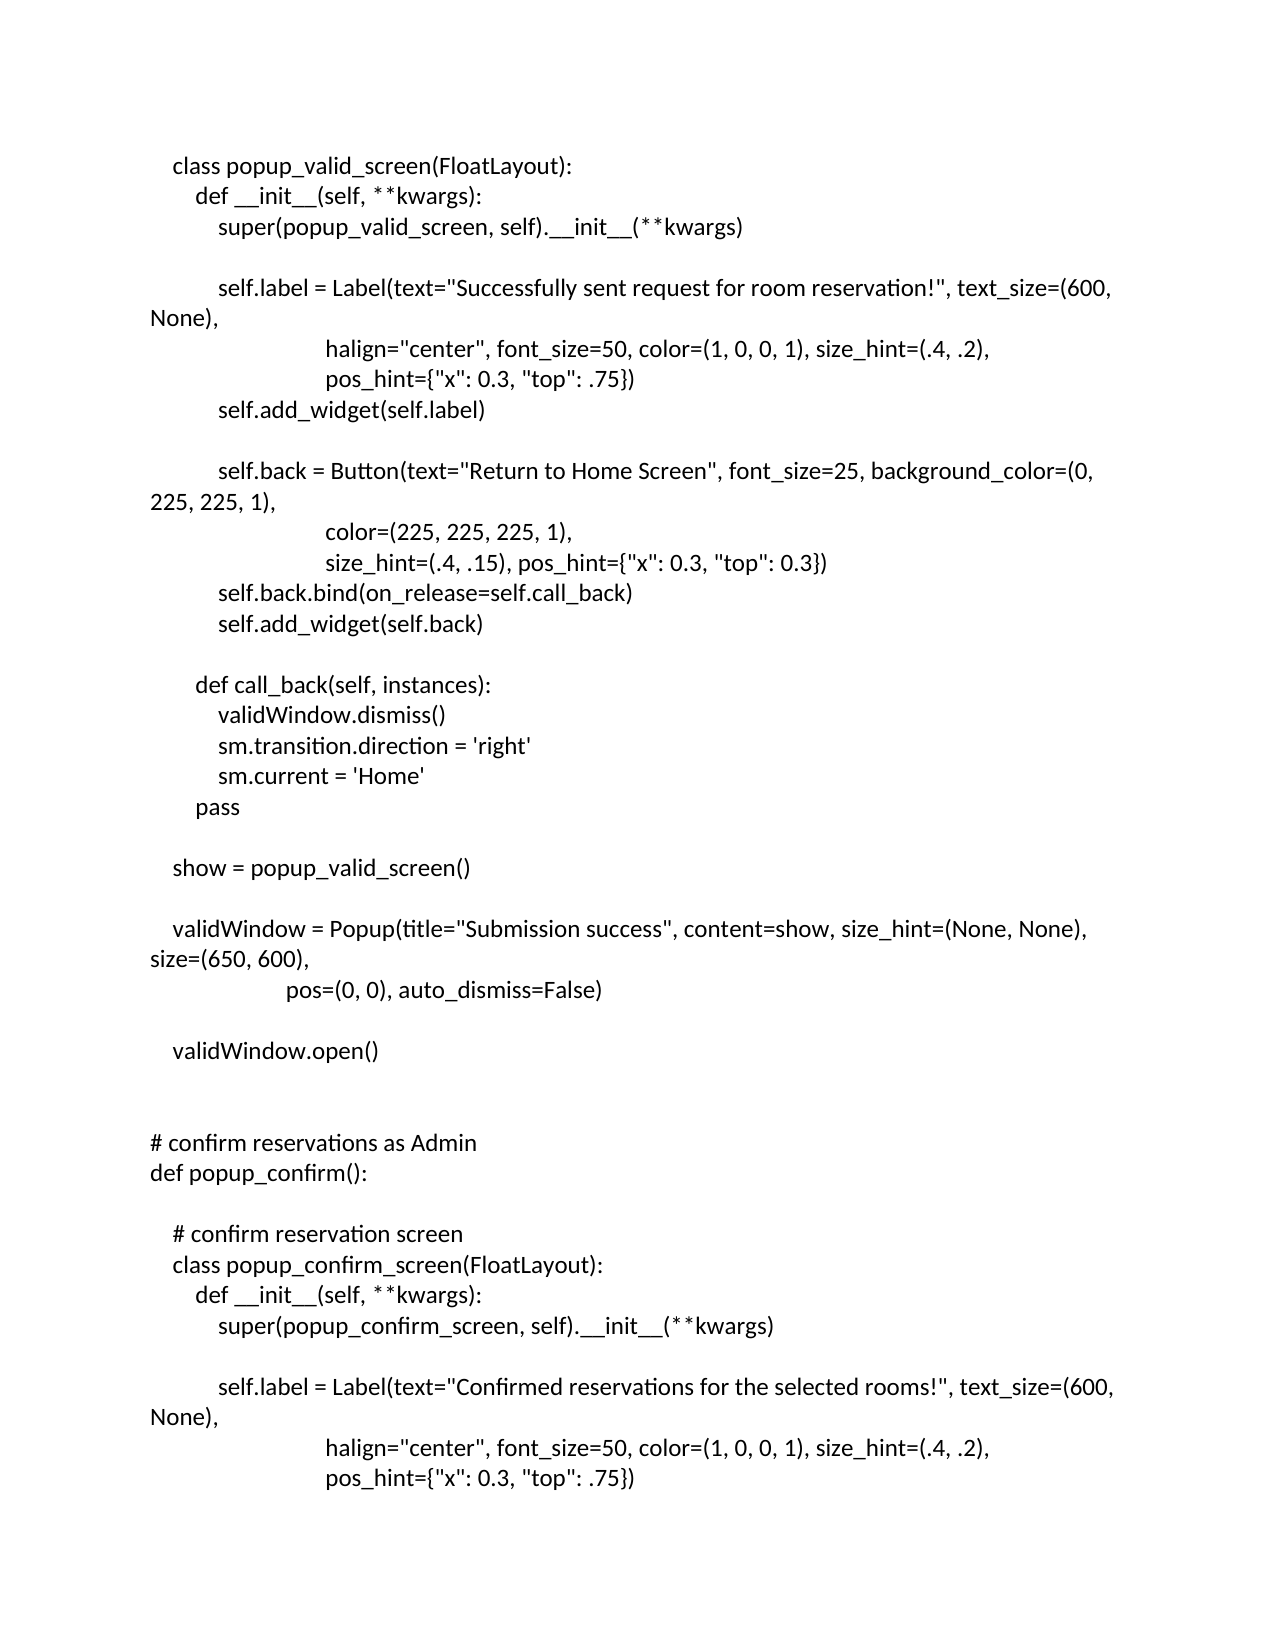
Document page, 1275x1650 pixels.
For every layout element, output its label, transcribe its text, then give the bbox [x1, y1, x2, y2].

text def call_back(self, instances): [150, 669, 1125, 699]
text halign="center", font_size=50, color=(1, 0, 0, 1), size_hint=(.4, .2), [150, 333, 1125, 364]
text class popup_confirm_screen(FloatLayout): [150, 1249, 1125, 1279]
text validWindow.dismiss() [150, 699, 1125, 730]
text def __init__(self, **kwargs): [150, 181, 1125, 211]
text size_hint=(.4, .15), pos_hint={"x": 0.3, "top": 0.3}) [150, 547, 1125, 577]
text sm.transition.direction = 'right' [150, 730, 1125, 760]
text self.add_widget(self.label) [150, 394, 1125, 425]
text class popup_valid_screen(FloatLayout): [150, 150, 1125, 181]
text super(popup_confirm_screen, self).__init__(**kwargs) [150, 1310, 1125, 1340]
text pos=(0, 0), auto_dismiss=False) [150, 974, 1125, 1004]
text validWindow.open() [150, 1035, 1125, 1066]
text sm.current = 'Home' [150, 760, 1125, 791]
text super(popup_valid_screen, self).__init__(**kwargs) [150, 211, 1125, 242]
text validWindow = Popup(title="Submission success", content=show, size_hint=(None, None), size=(650, 600), [150, 913, 1125, 974]
text self.label = Label(text="Confirmed reservations for the selected rooms!", text_size=(600, None), [150, 1371, 1125, 1432]
text # confirm reservation screen [150, 1218, 1125, 1249]
text pos_hint={"x": 0.3, "top": .75}) [150, 364, 1125, 394]
text color=(225, 225, 225, 1), [150, 516, 1125, 547]
text halign="center", font_size=50, color=(1, 0, 0, 1), size_hint=(.4, .2), [150, 1432, 1125, 1462]
text show = popup_valid_screen() [150, 852, 1125, 882]
text def __init__(self, **kwargs): [150, 1279, 1125, 1310]
text pass [150, 791, 1125, 821]
text self.back = Button(text="Return to Home Screen", font_size=25, background_color=(0, 225, 225, 1), [150, 455, 1125, 516]
text # confirm reservations as Admin [150, 1127, 1125, 1157]
text self.add_widget(self.back) [150, 608, 1125, 638]
text self.label = Label(text="Successfully sent request for room reservation!", text_size=(600, None), [150, 272, 1125, 333]
text def popup_confirm(): [150, 1157, 1125, 1188]
text pos_hint={"x": 0.3, "top": .75}) [150, 1462, 1125, 1493]
text self.back.bind(on_release=self.call_back) [150, 577, 1125, 608]
